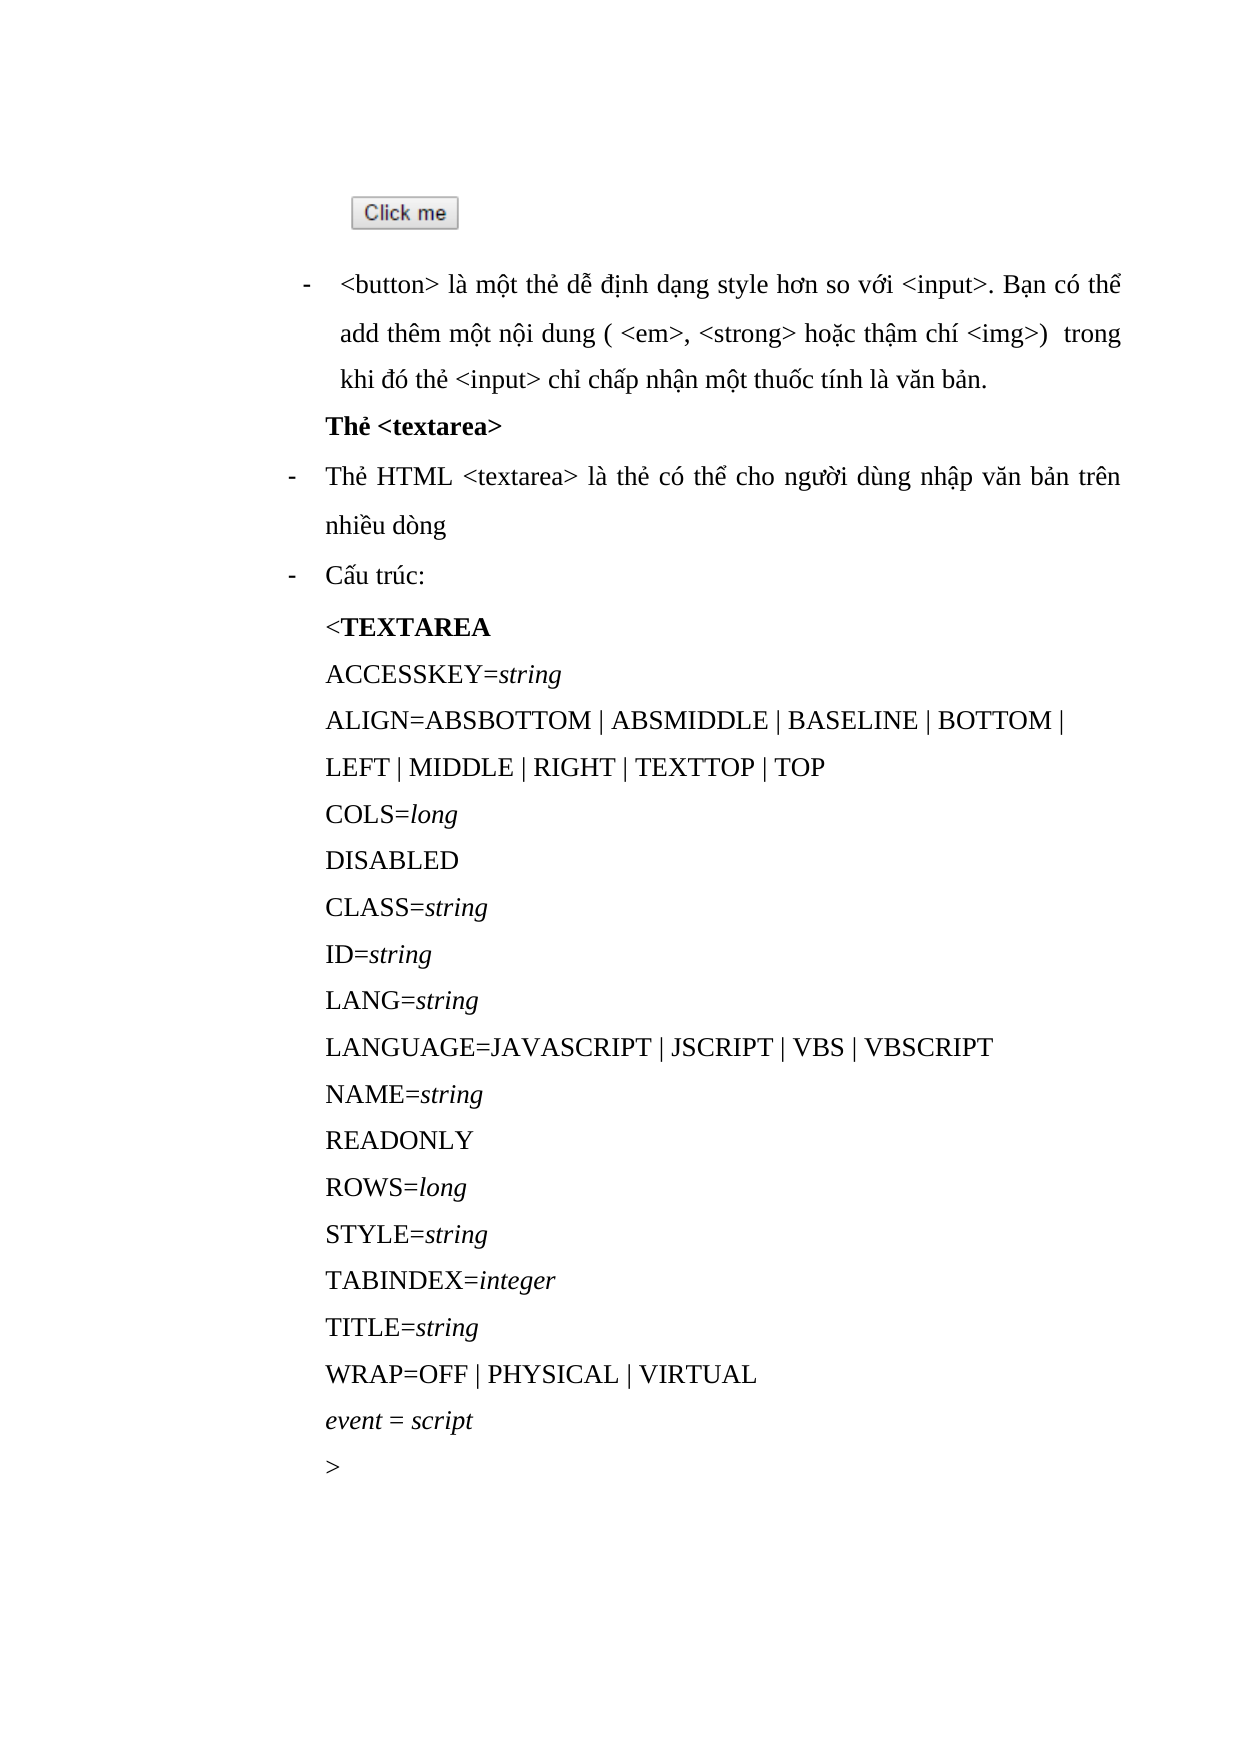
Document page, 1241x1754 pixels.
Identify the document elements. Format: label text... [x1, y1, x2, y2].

text <TEXTAREA ACCESSKEY=string ALIGN=ABSBOTTOM | ABSMIDDLE | BASELINE | BOTTOM | LEFT | MIDDLE | RIGHT | TEXTTOP | TOP COLS=long DISABLED CLASS=string ID=string LANG=string LANGUAGE=JAVASCRIPT | JSCRIPT | VBS | VBSCRIPT NAME=string READONLY ROWS=long STYLE=string TABINDEX=integer TITLE=string WRAP=OFF | PHYSICAL | VIRTUAL event = script > [325, 611, 1122, 1482]
list Cấu trúc: [288, 556, 1122, 593]
list Thẻ HTML <textarea> là thẻ có thể cho người dùng nhập văn bản trên nhiều dòng [288, 457, 1122, 540]
picture [339, 177, 500, 249]
list <button> là một thẻ dễ định dạng style hơn so với <input>. Bạn có thể add thêm một nội dung ( <em>, <strong> hoặc thậm chí <img>) trong khi đó thẻ <input> chỉ chấp nhận một thuốc tính là văn bản. [302, 264, 1122, 394]
text Thẻ <textarea> [325, 410, 1122, 441]
